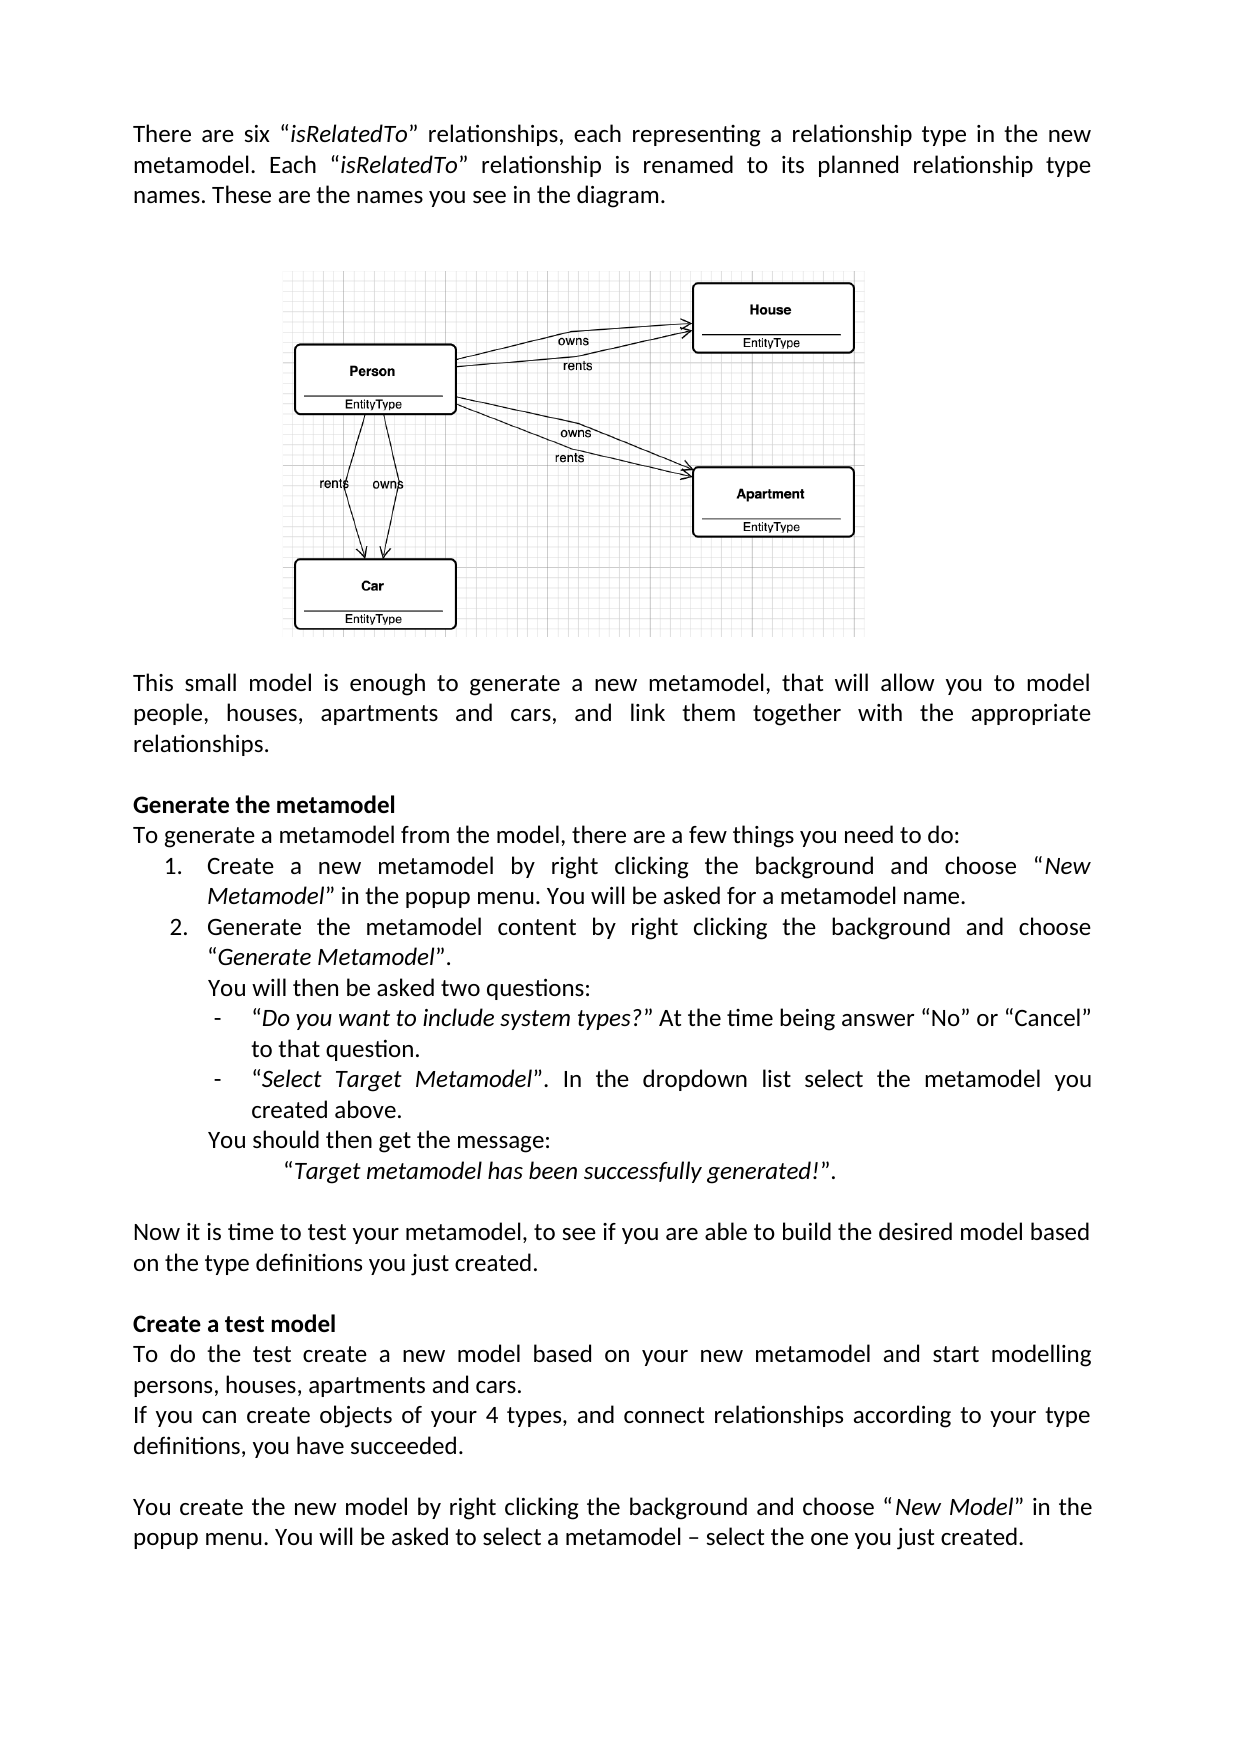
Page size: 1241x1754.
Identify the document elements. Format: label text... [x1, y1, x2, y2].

text To do the test create a new model based on your new metamodel and start modelling persons, houses, apartments and cars. [133, 1338, 1093, 1399]
list “Select Target Metamodel”. In the dropdown list select the metamodel you created above. [213, 1064, 1093, 1125]
text This small model is enough to generate a new metamodel, that will allow you to model people, houses, apartments and cars, and link them together with the appropriate relationships. [133, 667, 1093, 758]
list Generate the metamodel content by right clicking the background and choose “Generate Metamodel”. [169, 911, 1093, 972]
text Generate the metamodel [133, 789, 1093, 819]
list “Do you want to include system types?” At the time being answer “No” or “Cancel” to that question. [213, 1003, 1093, 1064]
text If you can create objects of your 4 types, and connect relationships according to your type definitions, you have succeeded. [133, 1399, 1093, 1460]
text Create a test model [133, 1308, 1093, 1338]
list You will then be asked two questions: [208, 972, 1093, 1003]
text To generate a metamodel from the model, there are a few things you need to do: [133, 819, 1093, 850]
picture [282, 271, 865, 637]
text Now it is time to test your metamodel, to see if you are able to build the desired model based on the type definitions you just created. [133, 1216, 1093, 1277]
list Create a new metamodel by right clicking the background and choose “New Metamodel” in the popup menu. You will be asked for a metamodel name. [164, 850, 1093, 911]
text “Target metamodel has been successfully generated!”. [208, 1155, 1093, 1186]
text You create the new model by right clicking the background and choose “New Model” in the popup menu. You will be asked to select a metamodel – select the one you just created. [133, 1491, 1093, 1552]
text There are six “isRelatedTo” relationships, each representing a relationship type in the new metamodel. Each “isRelatedTo” relationship is renamed to its planned relationship type names. These are the names you see in the diagram. [133, 118, 1093, 210]
text You should then get the message: [208, 1125, 1093, 1155]
